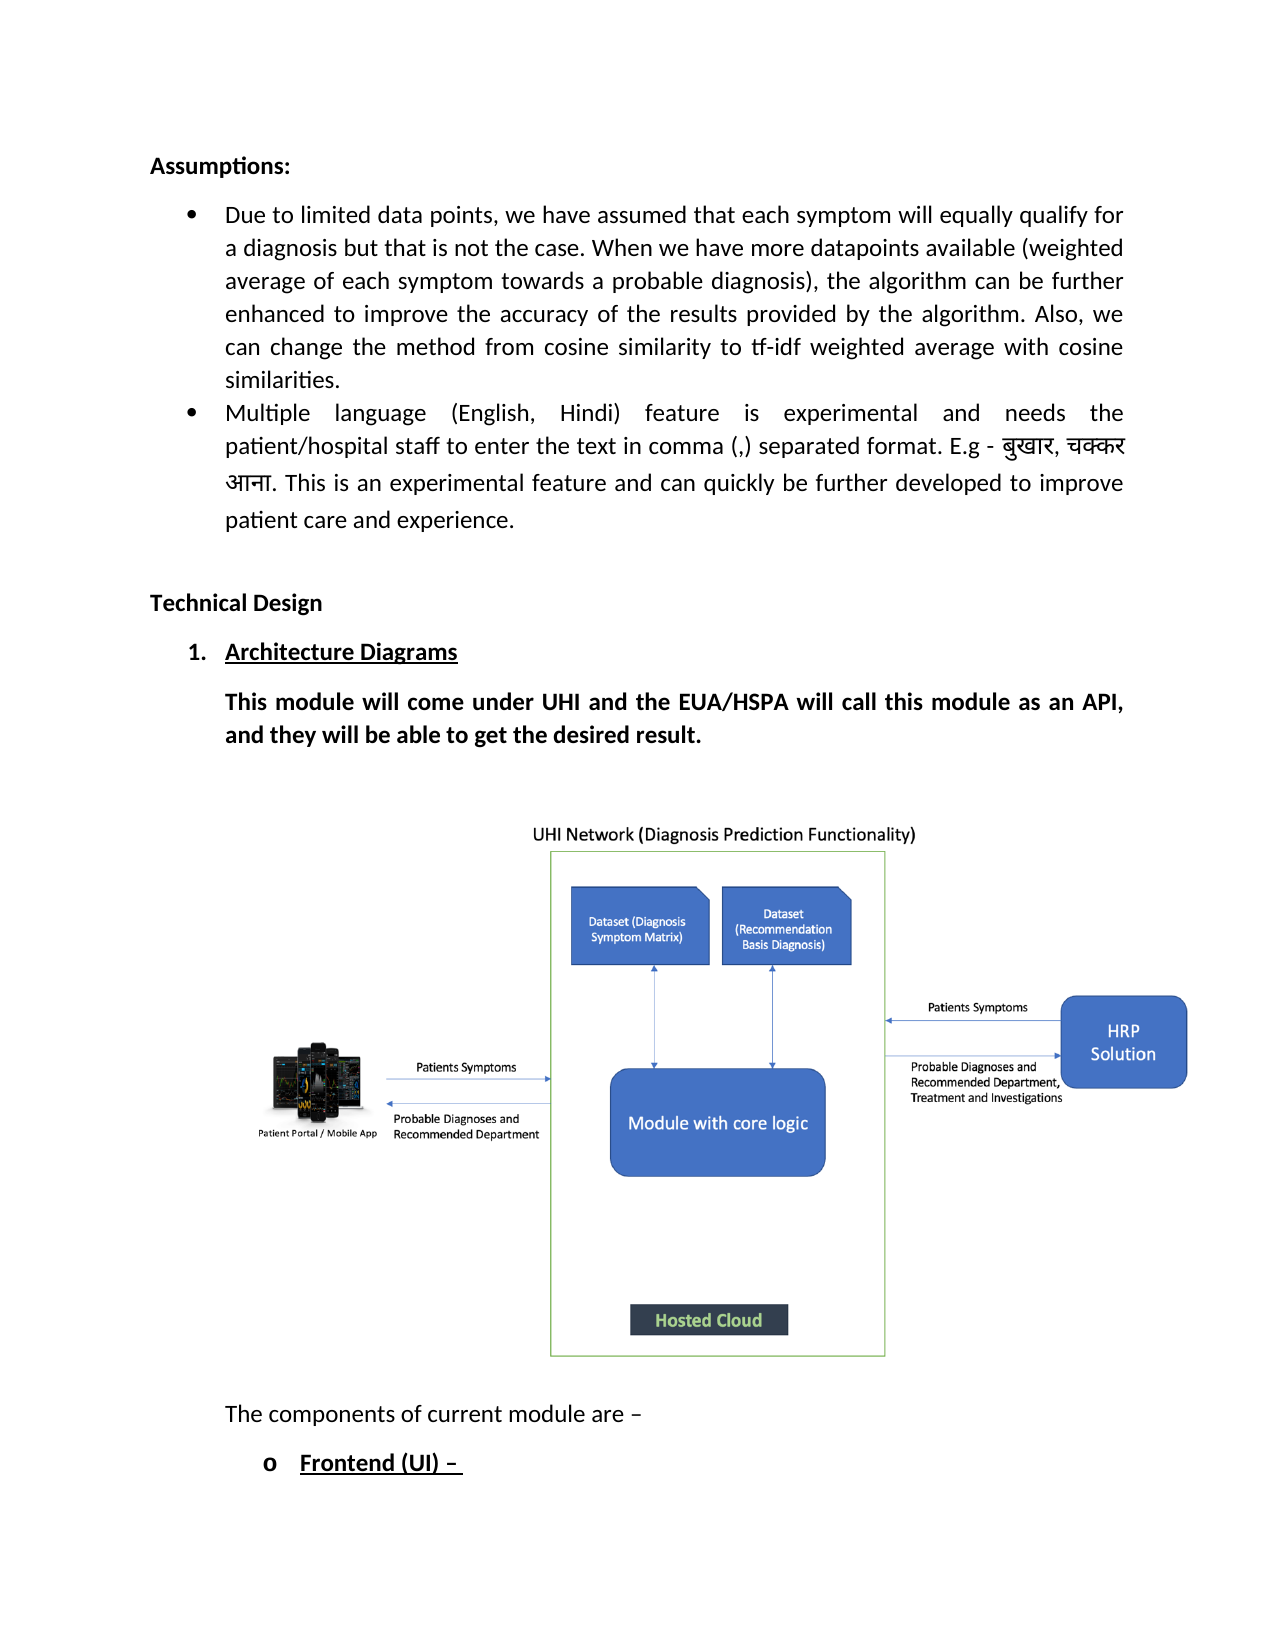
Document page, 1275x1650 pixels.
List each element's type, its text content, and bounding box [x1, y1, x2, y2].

text Assumptions: [150, 150, 1125, 181]
text This module will come under UHI and the EUA/HSPA will call this module as an API, and they will be able to get the desired result. [225, 686, 1125, 749]
list Multiple language (English, Hindi) feature is experimental and needs the patient/hospital staff to enter the text in comma (,) separated format. E.g - बुखार, चक्कर आना. This is an experimental feature and can quickly be further developed to improve patient care and experience. [187, 397, 1125, 535]
text The components of current module are – [225, 1398, 1125, 1428]
list Frontend (UI) – [262, 1447, 1125, 1479]
list Architecture Diagrams [187, 636, 1125, 667]
text Technical Design [150, 587, 1125, 617]
list Due to limited data points, we have assumed that each symptom will equally qualify for a diagnosis but that is not the case. When we have more datapoints available (weighted average of each symptom towards a probable diagnosis), the algorithm can be further enhanced to improve the accuracy of the results provided by the algorithm. Also, we can change the method from cosine similarity to tf-idf weighted average with cosine similarities. [187, 199, 1125, 395]
picture [225, 817, 1201, 1379]
